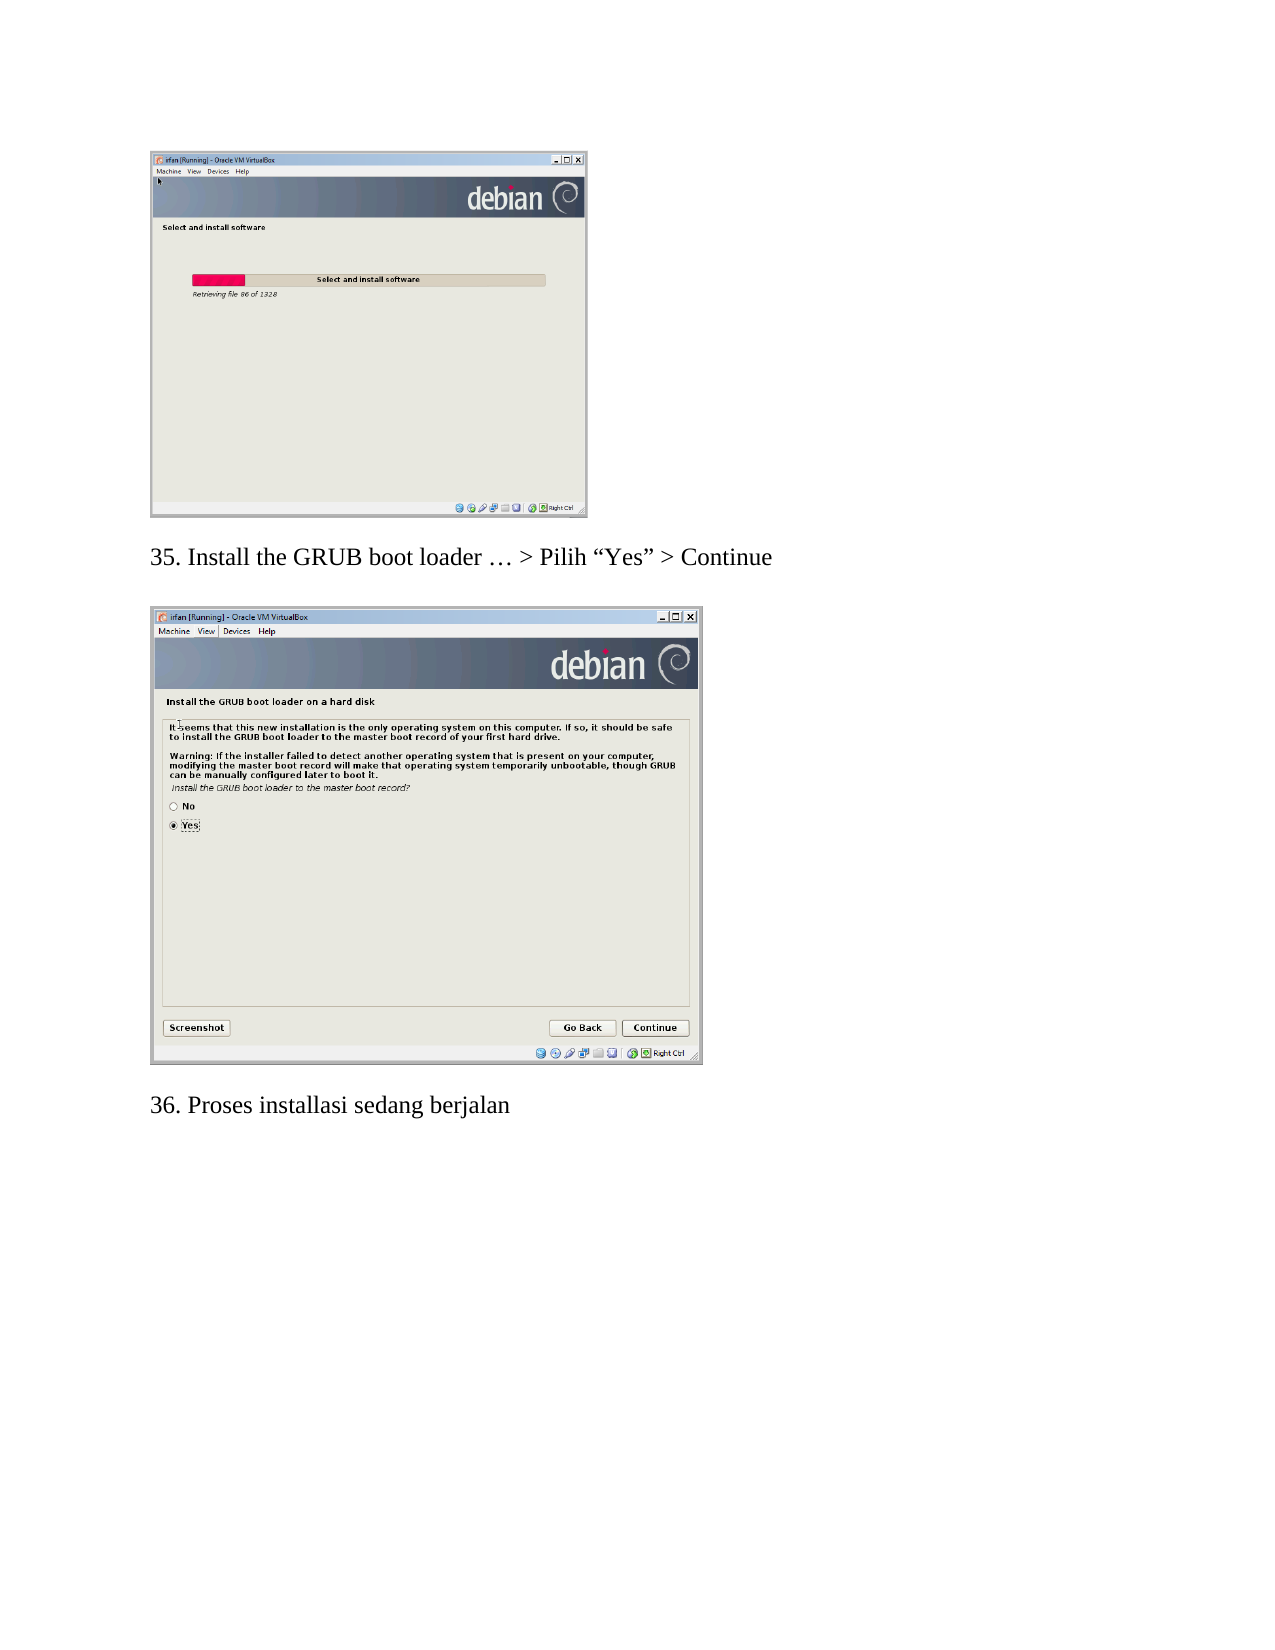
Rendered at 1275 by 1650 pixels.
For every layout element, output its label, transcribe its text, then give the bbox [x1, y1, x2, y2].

text 35. Install the GRUB boot loader … > Pilih “Yes” > Continue [150, 542, 1125, 571]
picture [150, 150, 588, 518]
text 36. Proses installasi sedang berjalan [150, 1090, 1125, 1119]
picture [150, 606, 703, 1065]
